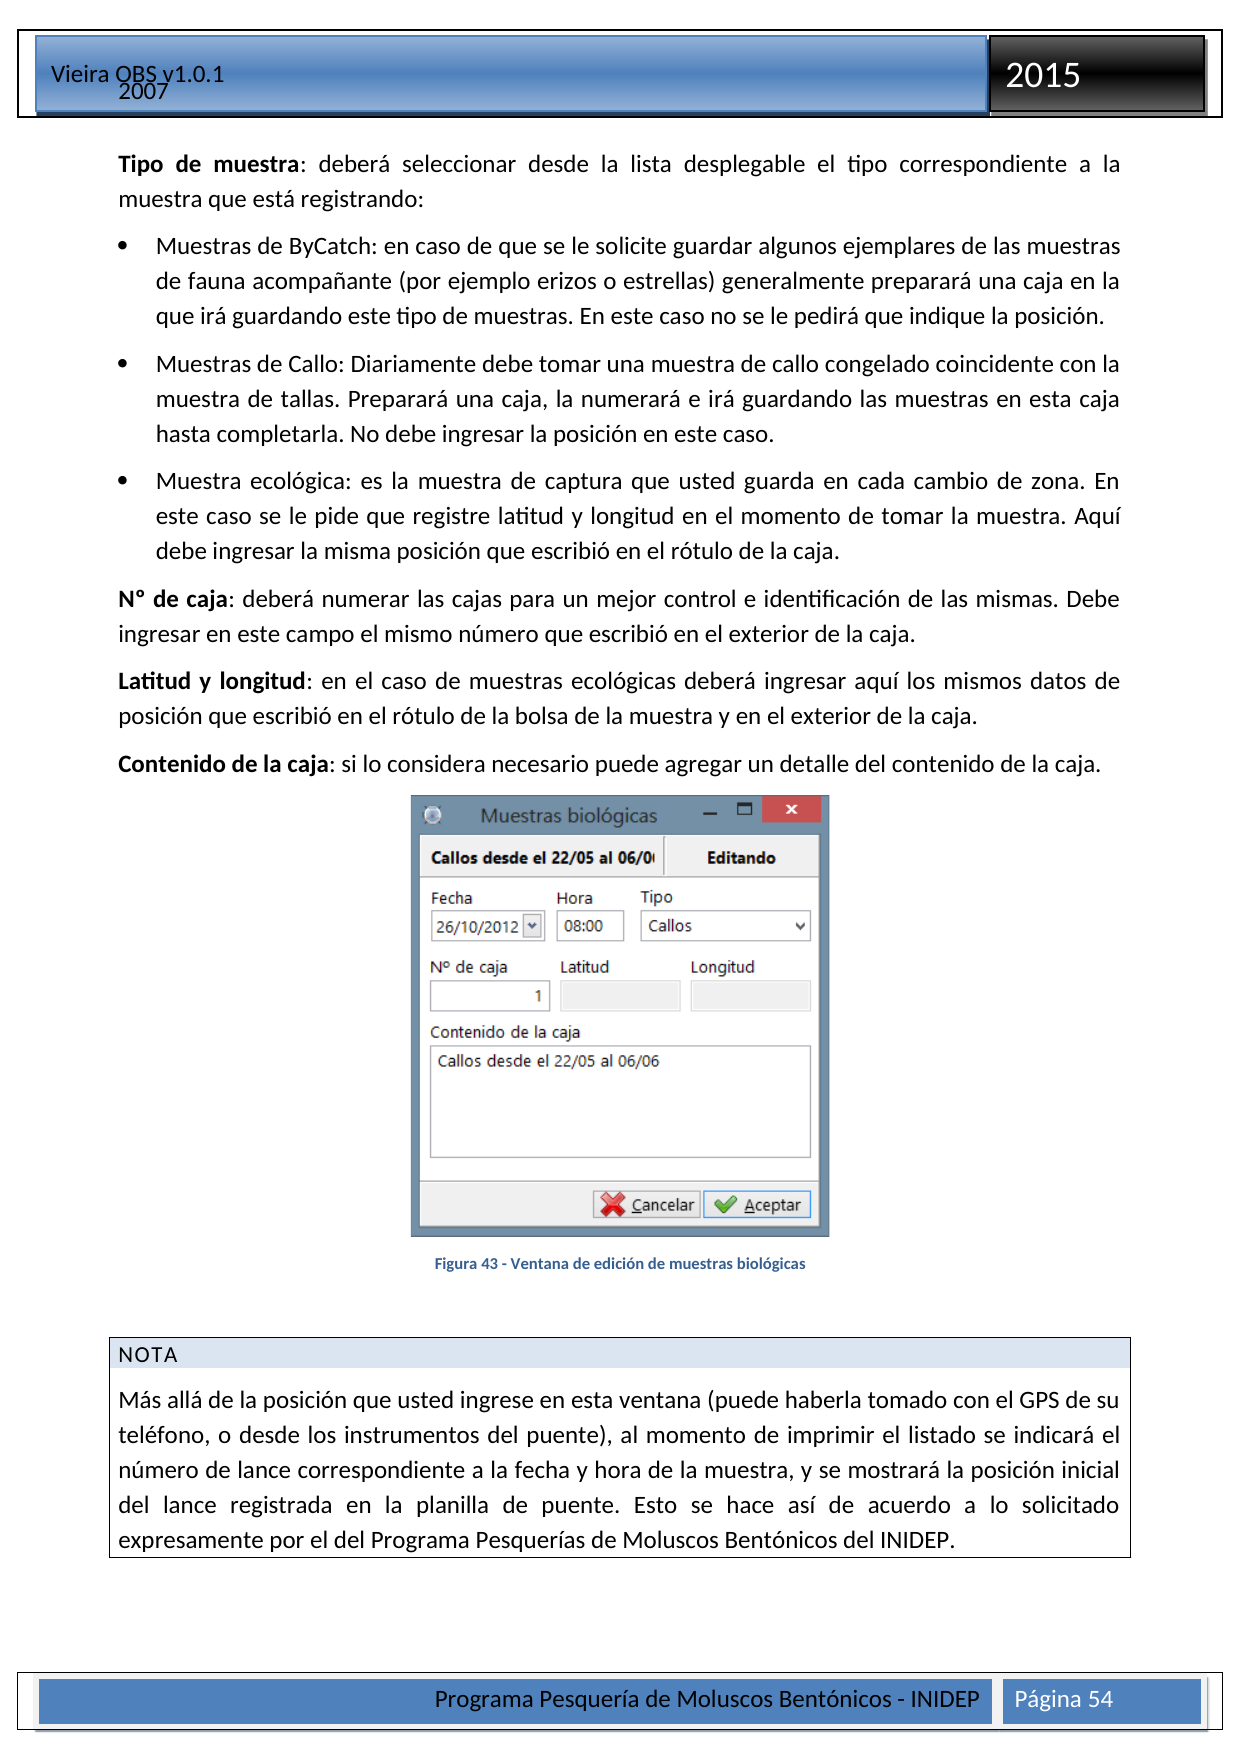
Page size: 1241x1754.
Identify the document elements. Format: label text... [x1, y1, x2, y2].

text Nº de caja: deberá numerar las cajas para un mejor control e identificación de las mismas. Debe ingresar en este campo el mismo número que escribió en el exterior de la caja. [118, 583, 1122, 648]
picture [410, 795, 830, 1237]
list Muestras de ByCatch: en caso de que se le solicite guardar algunos ejemplares de las muestras de fauna acompañante (por ejemplo erizos o estrellas) generalmente preparará una caja en la que irá guardando este tipo de muestras. En este caso no se le pedirá que indique la posición. [118, 230, 1122, 331]
list Muestra ecológica: es la muestra de captura que usted guarda en cada cambio de zona. En este caso se le pide que registre latitud y longitud en el momento de tomar la muestra. Aquí debe ingresar la misma posición que escribió en el rótulo de la caja. [118, 465, 1122, 566]
text Más allá de la posición que usted ingrese en esta ventana (puede haberla tomado con el GPS de su teléfono, o desde los instrumentos del puente), al momento de imprimir el listado se indicará el número de lance correspondiente a la fecha y hora de la muestra, y se mostrará la posición inicial del lance registrada en la planilla de puente. Esto se hace así de acuerdo a lo solicitado expresamente por el del Programa Pesquerías de Moluscos Bentónicos del INIDEP. [110, 1381, 1130, 1557]
text Contenido de la caja: si lo considera necesario puede agregar un detalle del contenido de la caja. [118, 748, 1122, 778]
text NOTA [110, 1338, 1130, 1368]
text Tipo de muestra: deberá seleccionar desde la lista desplegable el tipo correspondiente a la muestra que está registrando: [118, 148, 1122, 213]
list Muestras de Callo: Diariamente debe tomar una muestra de callo congelado coincidente con la muestra de tallas. Preparará una caja, la numerará e irá guardando las muestras en esta caja hasta completarla. No debe ingresar la posición en este caso. [118, 348, 1122, 448]
text Latitud y longitud: en el caso de muestras ecológicas deberá ingresar aquí los mismos datos de posición que escribió en el rótulo de la bolsa de la muestra y en el exterior de la caja. [118, 665, 1122, 731]
